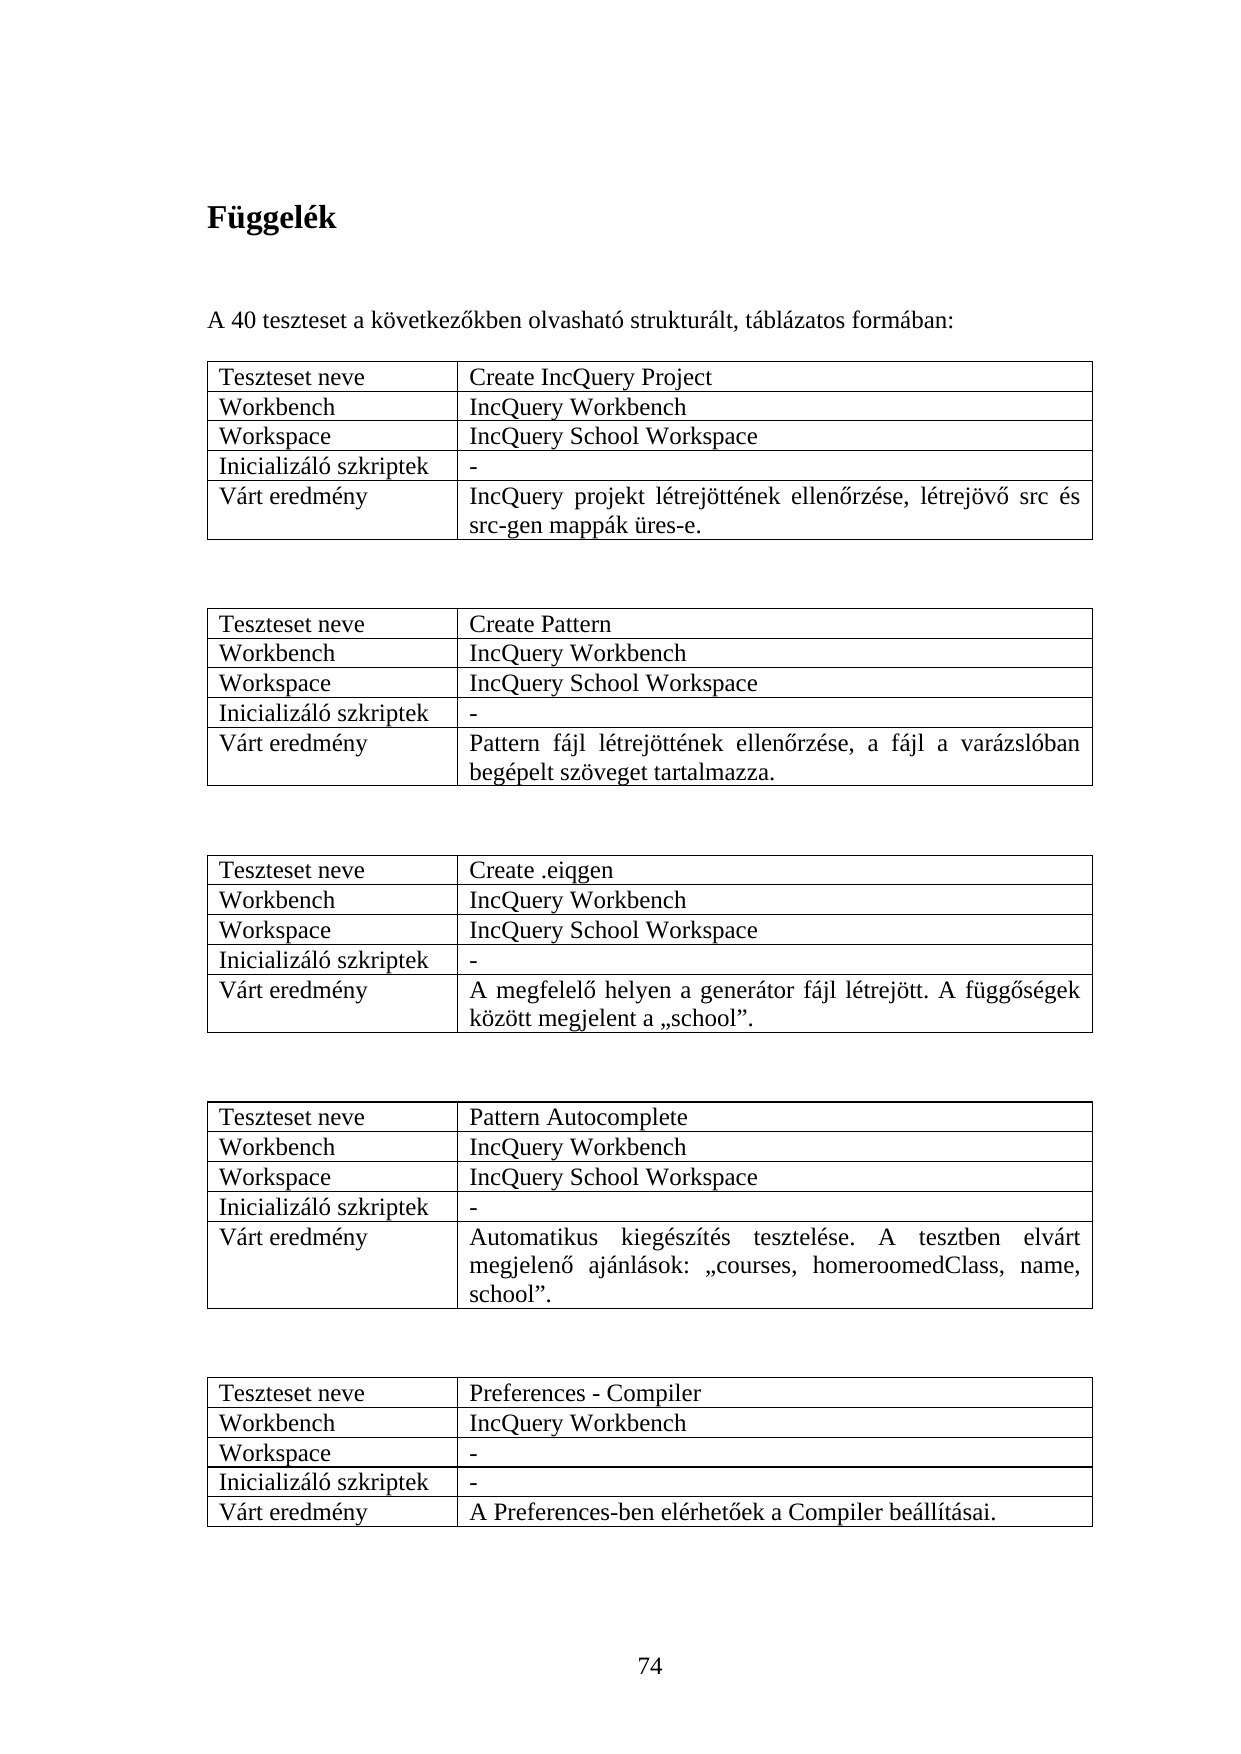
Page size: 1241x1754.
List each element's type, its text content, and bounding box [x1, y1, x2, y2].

table_cell - [458, 945, 1092, 974]
table_cell A Preferences-ben elérhetőek a Compiler beállításai. [458, 1497, 1092, 1526]
table_cell - [458, 451, 1092, 480]
table_header Teszteset neve [208, 609, 457, 637]
table_cell A megfelelő helyen a generátor fájl létrejött. A függőségek között megjelent a „school”. [458, 975, 1092, 1032]
table_cell Inicializáló szkriptek [208, 698, 457, 727]
table_cell Inicializáló szkriptek [208, 1192, 457, 1221]
table_cell IncQuery School Workspace [458, 1162, 1092, 1191]
table_cell Workspace [208, 421, 457, 450]
table_cell Inicializáló szkriptek [208, 1468, 457, 1496]
table_cell Várt eredmény [208, 1222, 457, 1308]
table_header Pattern Autocomplete [458, 1103, 1092, 1131]
table_cell Workspace [208, 668, 457, 697]
table_cell Workbench [208, 639, 457, 667]
table_header Teszteset neve [208, 856, 457, 884]
table_cell IncQuery Workbench [458, 1408, 1092, 1437]
table_cell Workspace [208, 1438, 457, 1466]
table_cell IncQuery School Workspace [458, 668, 1092, 697]
table_cell IncQuery projekt létrejöttének ellenőrzése, létrejövő src és src-gen mappák üres-e. [458, 481, 1092, 538]
table_header Teszteset neve [208, 1103, 457, 1131]
table_cell Várt eredmény [208, 481, 457, 538]
table_cell - [458, 698, 1092, 727]
table_cell Várt eredmény [208, 728, 457, 785]
table_header Create .eiqgen [458, 856, 1092, 884]
text A 40 teszteset a következőkben olvasható strukturált, táblázatos formában: [207, 305, 1092, 334]
table_cell Workbench [208, 1408, 457, 1437]
table_cell Workbench [208, 392, 457, 420]
subtitle Függelék [207, 198, 1092, 236]
table_header Teszteset neve [208, 362, 457, 391]
table_cell Automatikus kiegészítés tesztelése. A tesztben elvárt megjelenő ajánlások: „courses, homeroomedClass, name, school”. [458, 1222, 1092, 1308]
table_cell Várt eredmény [208, 975, 457, 1032]
table_cell - [458, 1468, 1092, 1496]
table_cell - [458, 1438, 1092, 1466]
table_cell IncQuery Workbench [458, 1132, 1092, 1161]
table_header Preferences - Compiler [458, 1378, 1092, 1407]
table_cell Várt eredmény [208, 1497, 457, 1526]
table_cell Inicializáló szkriptek [208, 945, 457, 974]
table_cell Workspace [208, 915, 457, 944]
table_cell Inicializáló szkriptek [208, 451, 457, 480]
table_cell IncQuery Workbench [458, 885, 1092, 914]
table_cell IncQuery School Workspace [458, 421, 1092, 450]
table_cell IncQuery School Workspace [458, 915, 1092, 944]
table_cell IncQuery Workbench [458, 639, 1092, 667]
table_cell Workspace [208, 1162, 457, 1191]
table_cell - [458, 1192, 1092, 1221]
table_header Teszteset neve [208, 1378, 457, 1407]
table_cell Workbench [208, 885, 457, 914]
table_header Create Pattern [458, 609, 1092, 637]
table_cell Pattern fájl létrejöttének ellenőrzése, a fájl a varázslóban begépelt szöveget tartalmazza. [458, 728, 1092, 785]
table_header Create IncQuery Project [458, 362, 1092, 391]
table_cell Workbench [208, 1132, 457, 1161]
table_cell IncQuery Workbench [458, 392, 1092, 420]
